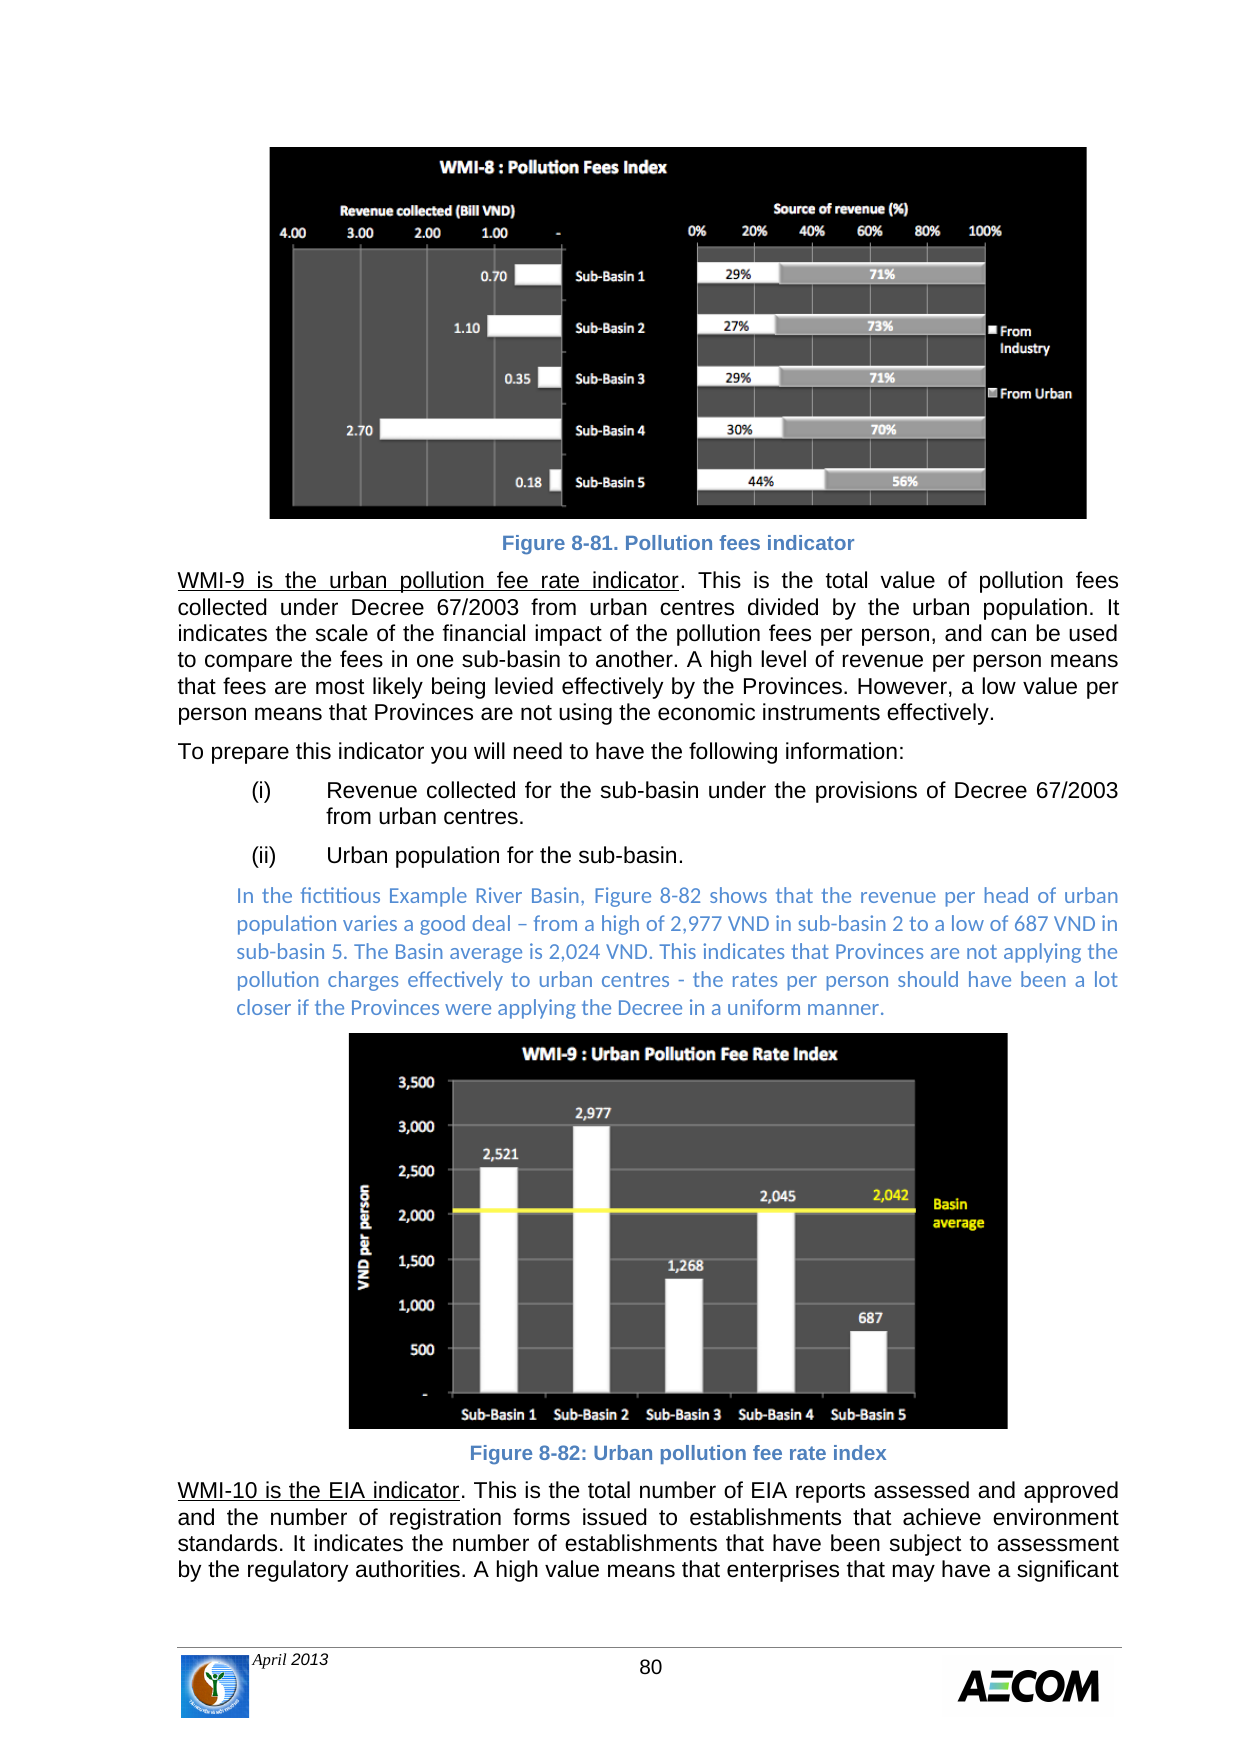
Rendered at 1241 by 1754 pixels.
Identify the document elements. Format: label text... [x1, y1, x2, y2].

text WMI-9 is the urban pollution fee rate indicator. This is the total value of pollution fees collected under Decree 67/2003 from urban centres divided by the urban population. It indicates the scale of the financial impact of the pollution fees per person, and can be used to compare the fees in one sub-basin to another. A high level of revenue per person means that fees are most likely being levied effectively by the Provinces. However, a low value per person means that Provinces are not using the economic instruments effectively. [177, 567, 1120, 726]
list Urban population for the sub-basin. [251, 842, 1120, 868]
picture [348, 1033, 1008, 1429]
picture [269, 147, 1087, 519]
text To prepare this indicator you will need to have the following information: [177, 738, 1120, 764]
list Revenue collected for the sub-basin under the provisions of Decree 67/2003 from urban centres. [251, 777, 1120, 829]
picture [181, 1655, 250, 1718]
picture [942, 1655, 1114, 1717]
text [177, 1477, 1120, 1583]
